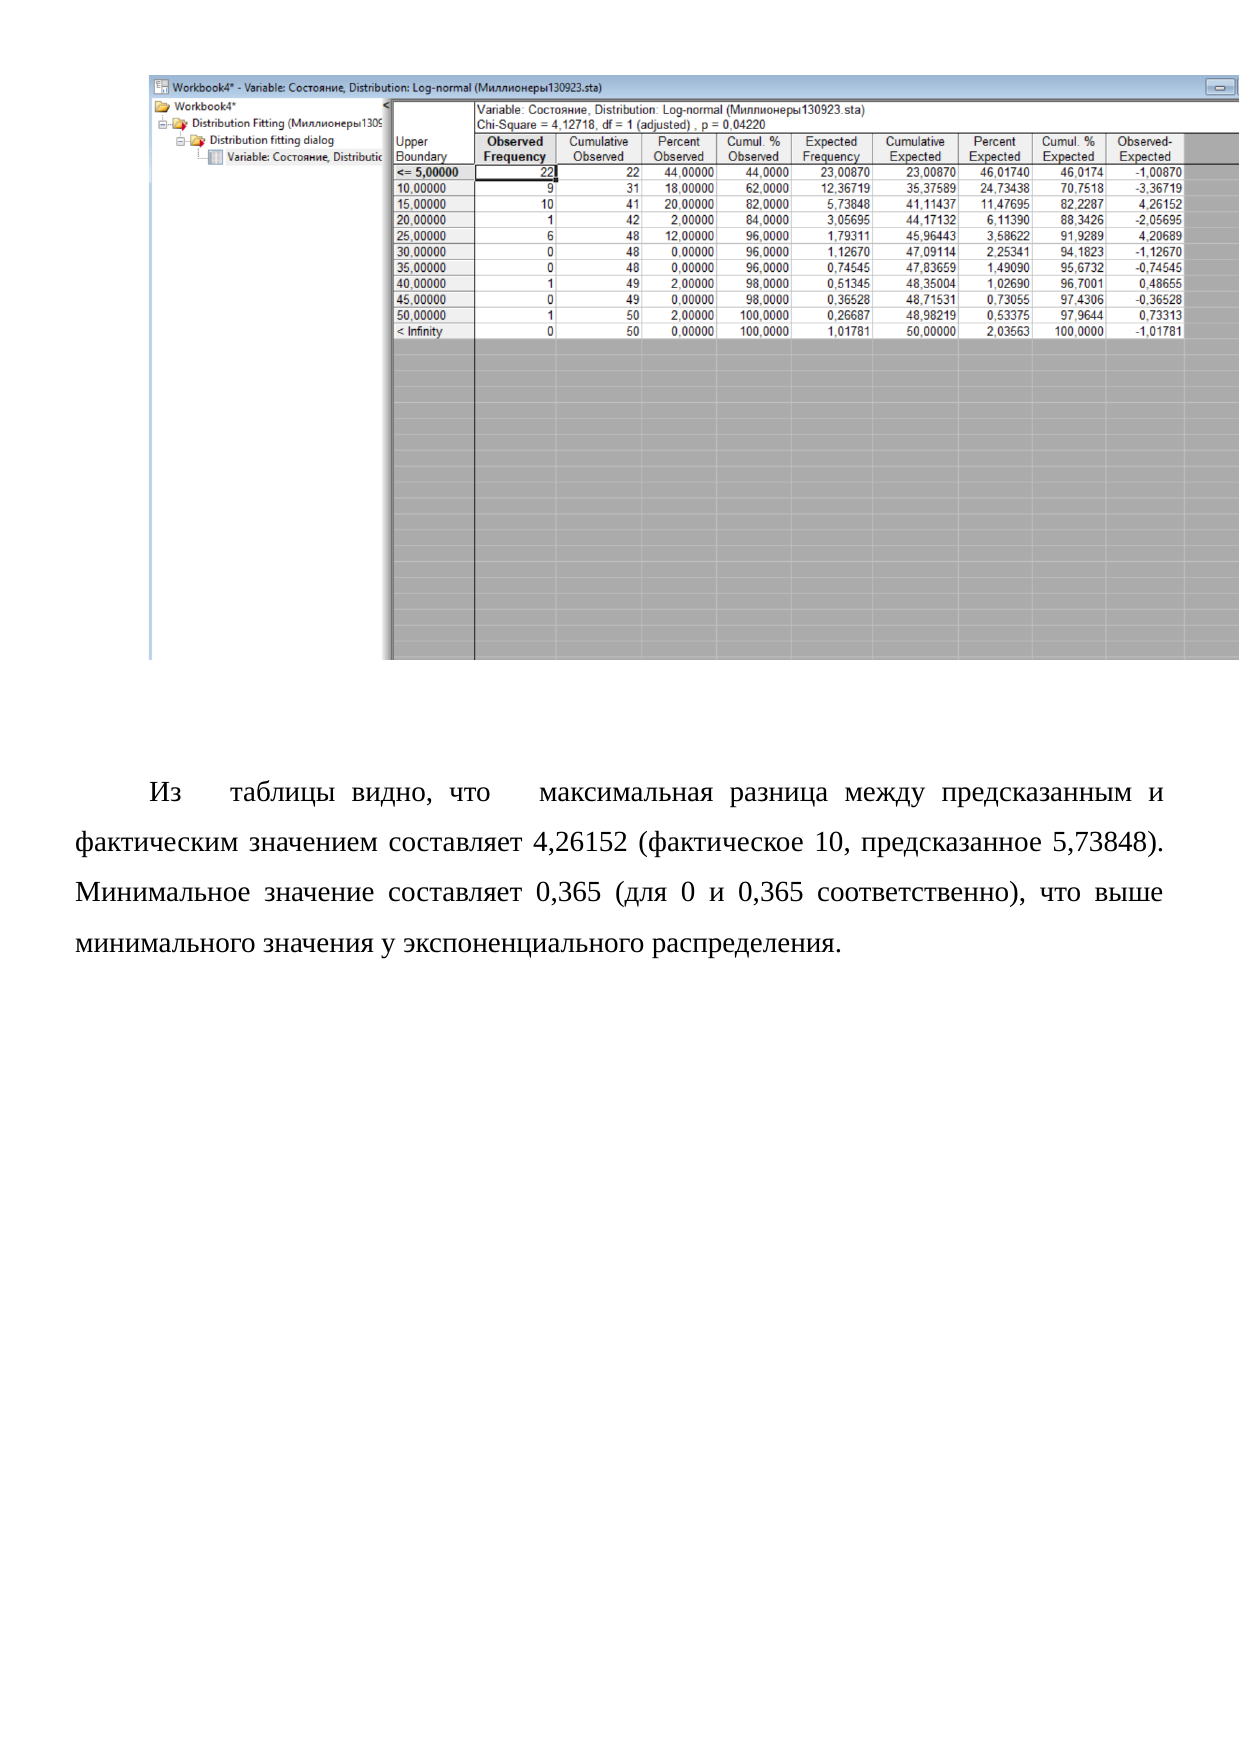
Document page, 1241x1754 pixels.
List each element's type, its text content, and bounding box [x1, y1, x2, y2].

picture [148, 75, 1239, 660]
text Из таблицы видно, что максимальная разница между предсказанным и фактическим значением составляет 4,26152 (фактическое 10, предсказанное 5,73848). Минимальное значение составляет 0,365 (для 0 и 0,365 соответственно), что выше минимального значения у экспоненциального распределения. [75, 774, 1165, 958]
